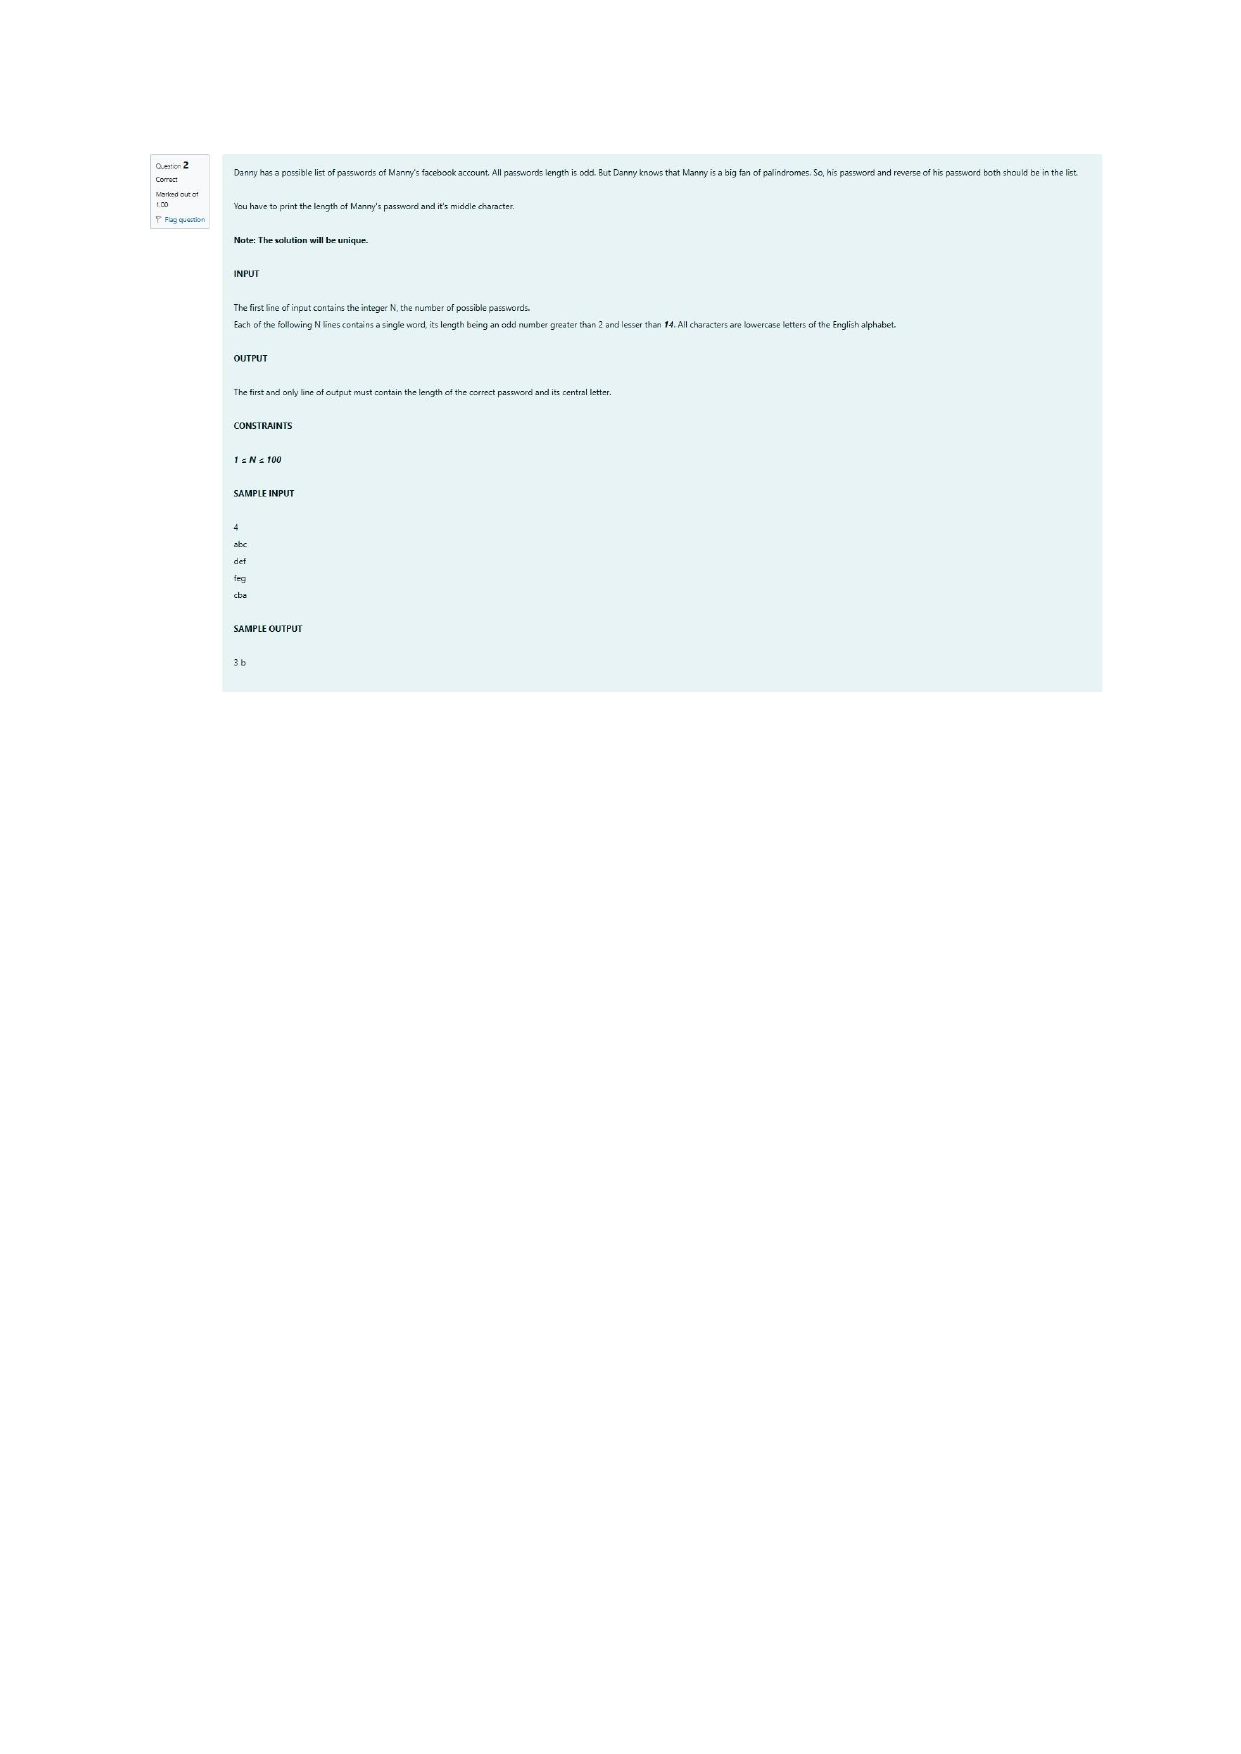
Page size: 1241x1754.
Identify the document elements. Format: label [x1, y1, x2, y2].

picture [150, 154, 1103, 692]
